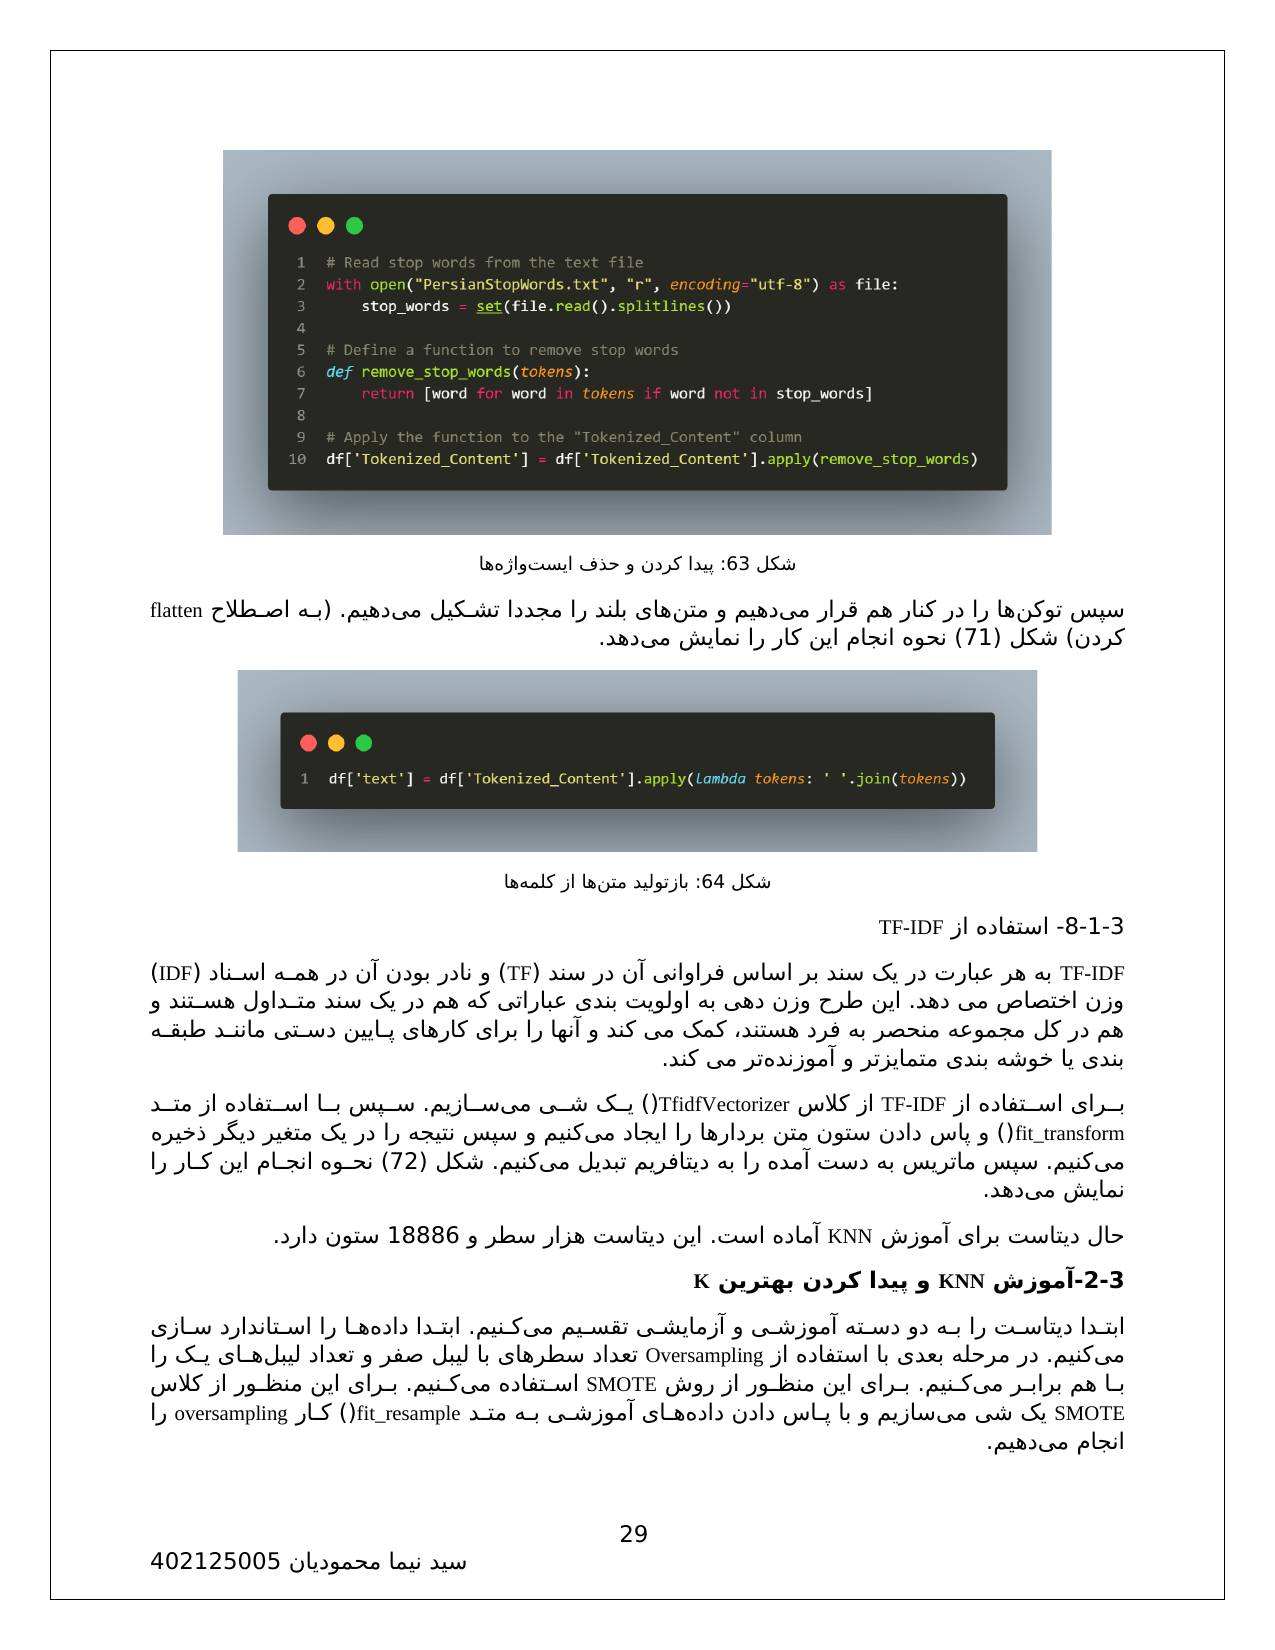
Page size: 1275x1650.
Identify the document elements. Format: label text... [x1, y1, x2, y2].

text 8-1-3- استفاده از TF-IDF [150, 913, 1125, 940]
text حال دیتاست برای آموزش KNN آماده است. این دیتاست هزار سطر و 18886 ستون دارد. [150, 1222, 1125, 1249]
picture [223, 150, 1052, 535]
text سپس توکن‌ها را در کنار هم قرار می‌دهیم و متن‌های بلند را مجددا تشکیل می‌دهیم. (به اصطلاح flatten کردن) شکل (71) نحوه انجام این کار را نمایش می‌دهد. [150, 596, 1125, 651]
picture [237, 670, 1038, 852]
text TF-IDF به هر عبارت در یک سند بر اساس فراوانی آن در سند (TF) و نادر بودن آن در همه اسناد (IDF) وزن اختصاص می دهد. این طرح وزن دهی به اولویت بندی عباراتی که هم در یک سند متداول هستند و هم در کل مجموعه منحصر به فرد هستند، کمک می کند و آنها را برای کارهای پایین دستی مانند طبقه بندی یا خوشه بندی متمایزتر و آموزنده‌تر می کند. [150, 959, 1125, 1072]
text شکل 64: بازتولید متن‌ها از کلمه‌ها [150, 871, 1125, 892]
text ابتدا دیتاست را به دو دسته آموزشی و آزمایشی تقسیم می‌کنیم. ابتدا داده‌ها را استاندارد سازی می‌کنیم. در مرحله بعدی با استفاده از Oversampling تعداد سطرهای با لیبل‌ صفر و تعداد لیبل‌های یک را با هم برابر می‌کنیم. برای این منظور از روش SMOTE استفاده می‌کنیم. برای این منظور از کلاس SMOTE یک شی می‌سازیم و با پاس دادن داده‌های آموزشی به متد fit_resample() کار oversampling را انجام می‌دهیم. [150, 1313, 1125, 1454]
text برای استفاده از TF-IDF از کلاس TfidfVectorizer() یک شی می‌سازیم. سپس با استفاده از متد fit_transform() و پاس دادن ستون متن بردارها را ایجاد می‌کنیم و سپس نتیجه را در یک متغیر دیگر ذخیره می‌کنیم. سپس ماتریس به دست آمده را به دیتافریم تبدیل می‌کنیم. شکل (72) نحوه انجام این کار را نمایش می‌دهد. [150, 1090, 1125, 1203]
text شکل 63: پیدا کردن و حذف ایست‌واژه‌ها [150, 553, 1125, 575]
subtitle 2-3-آموزش KNN و پیدا کردن بهترین K [150, 1267, 1125, 1294]
